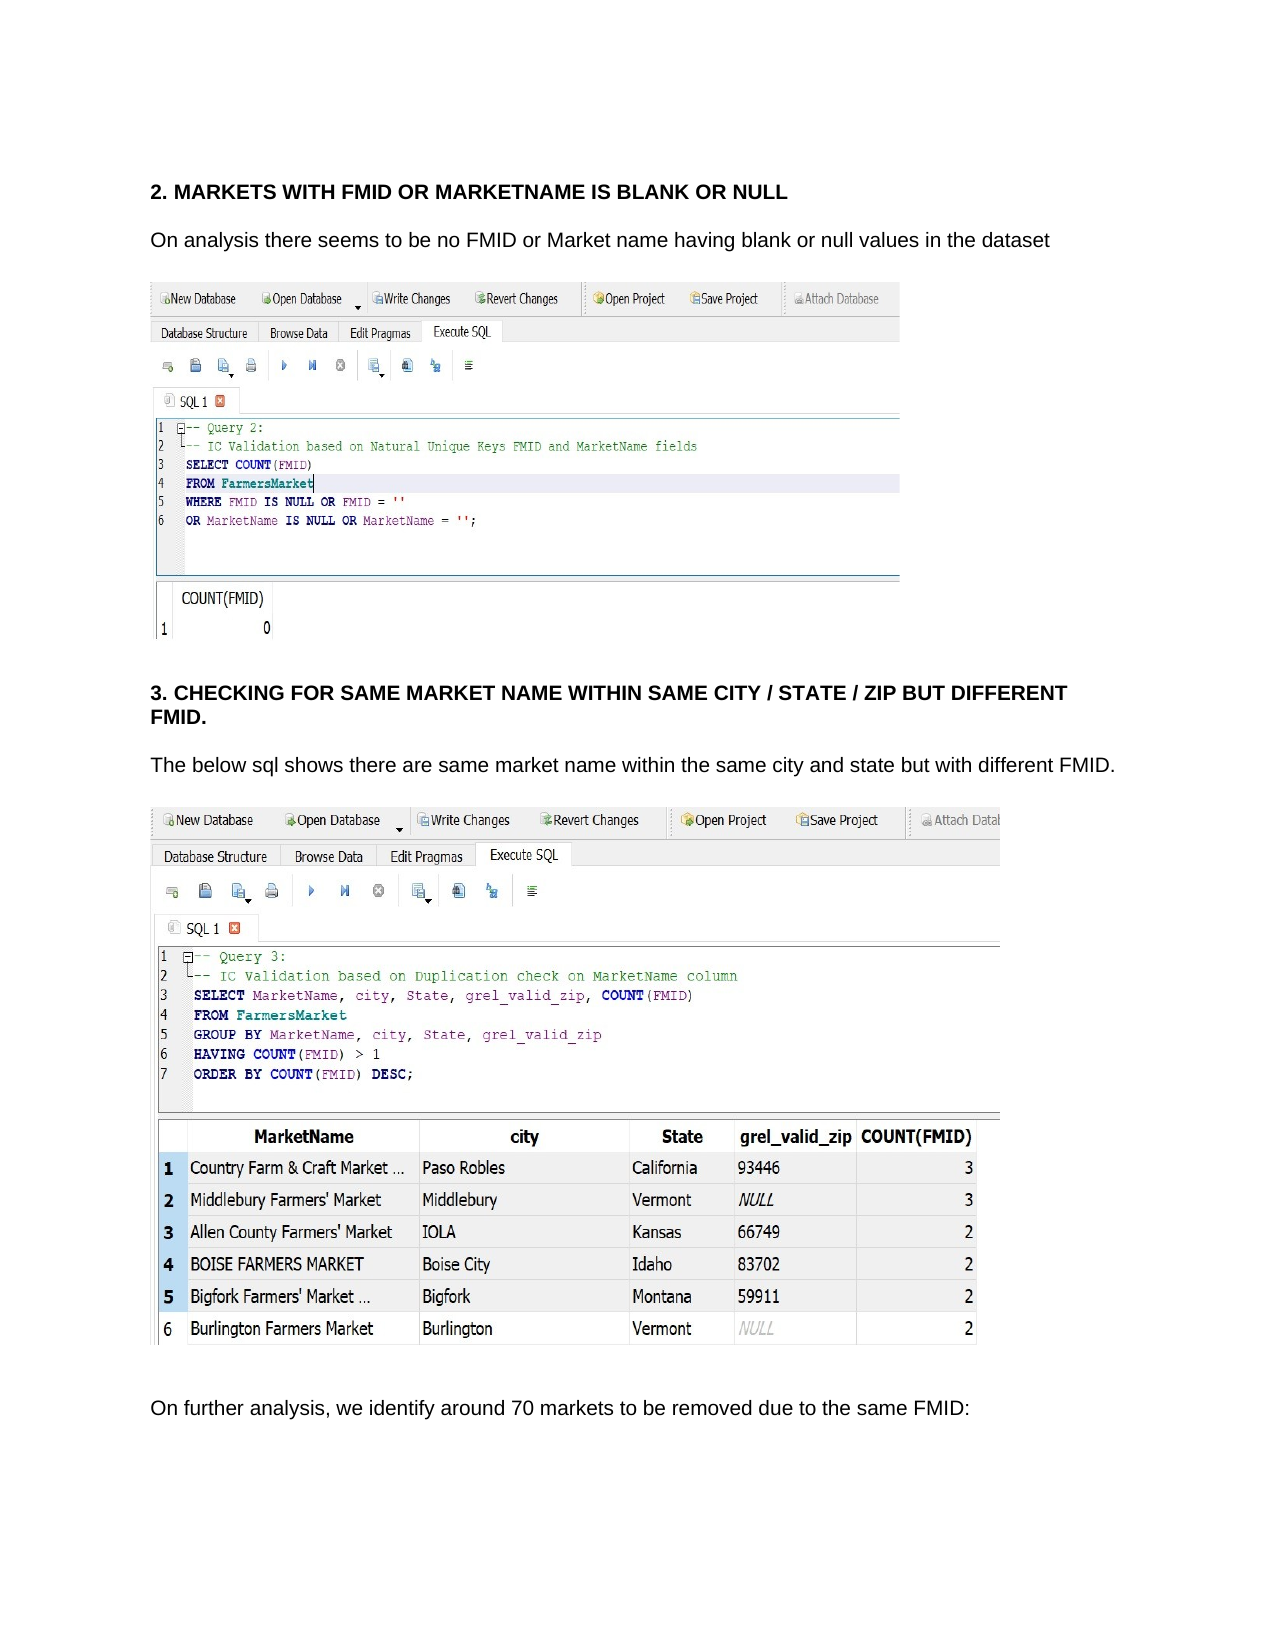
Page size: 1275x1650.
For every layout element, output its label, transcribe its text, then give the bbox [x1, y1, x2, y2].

text On further analysis, we identify around 70 markets to be removed due to the same FMID: [150, 1396, 1144, 1420]
text The below sql shows there are same market name within the same city and state but with different FMID. [150, 753, 1144, 777]
subtitle CHECKING FOR SAME MARKET NAME WITHIN SAME CITY / STATE / ZIP BUT DIFFERENT FMID. [150, 681, 1068, 729]
subtitle MARKETS WITH FMID OR MARKETNAME IS BLANK OR NULL [150, 180, 1144, 204]
picture [150, 282, 900, 647]
text On analysis there seems to be no FMID or Market name having blank or null values in the dataset [150, 228, 1144, 252]
picture [150, 807, 1000, 1345]
